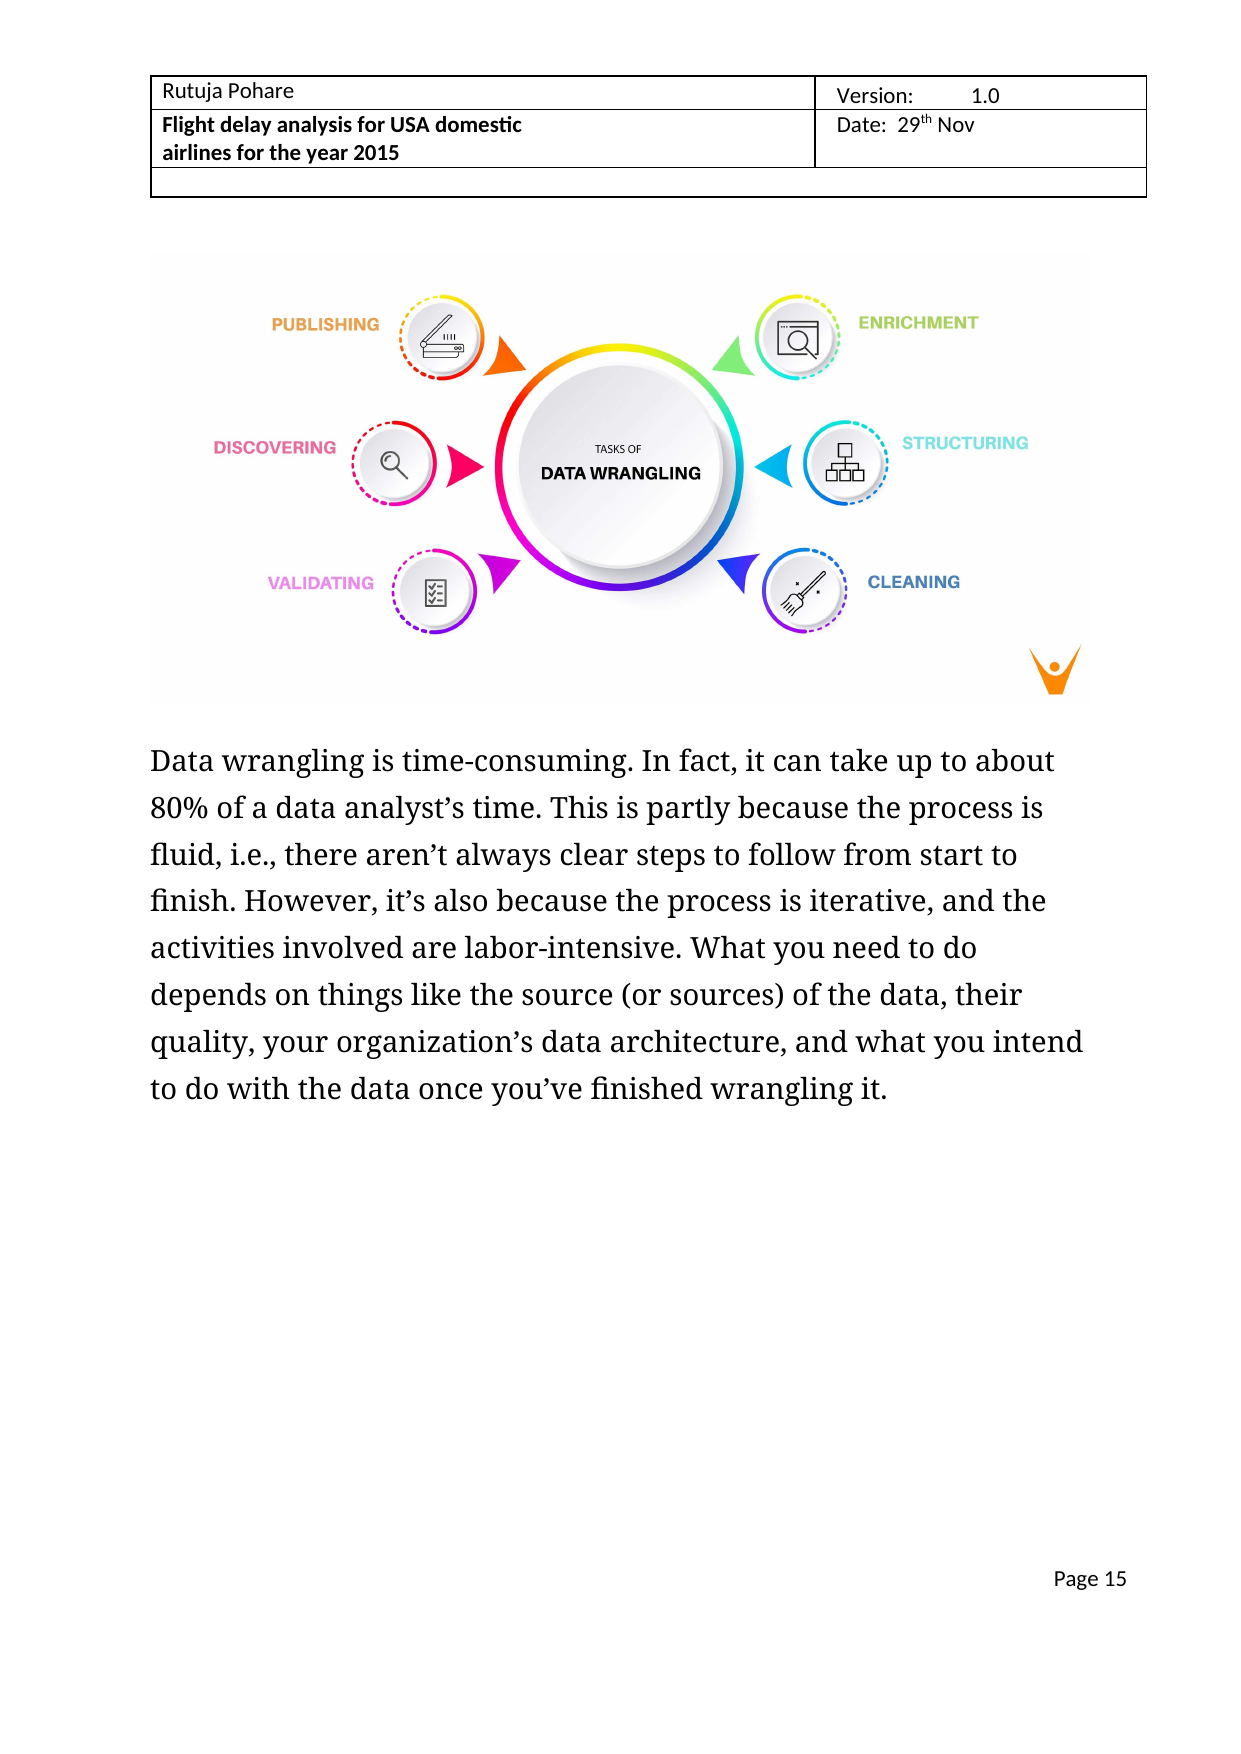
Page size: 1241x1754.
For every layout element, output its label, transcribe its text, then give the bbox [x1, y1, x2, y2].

picture [150, 253, 1091, 704]
text Data wrangling is time-consuming. In fact, it can take up to about 80% of a data analyst’s time. This is partly because the process is fluid, i.e., there aren’t always clear steps to follow from start to finish. However, it’s also because the process is iterative, and the activities involved are labor-intensive. What you need to do depends on things like the source (or sources) of the data, their quality, your organization’s data architecture, and what you intend to do with the data once you’ve finished wrangling it. [150, 733, 1090, 1108]
